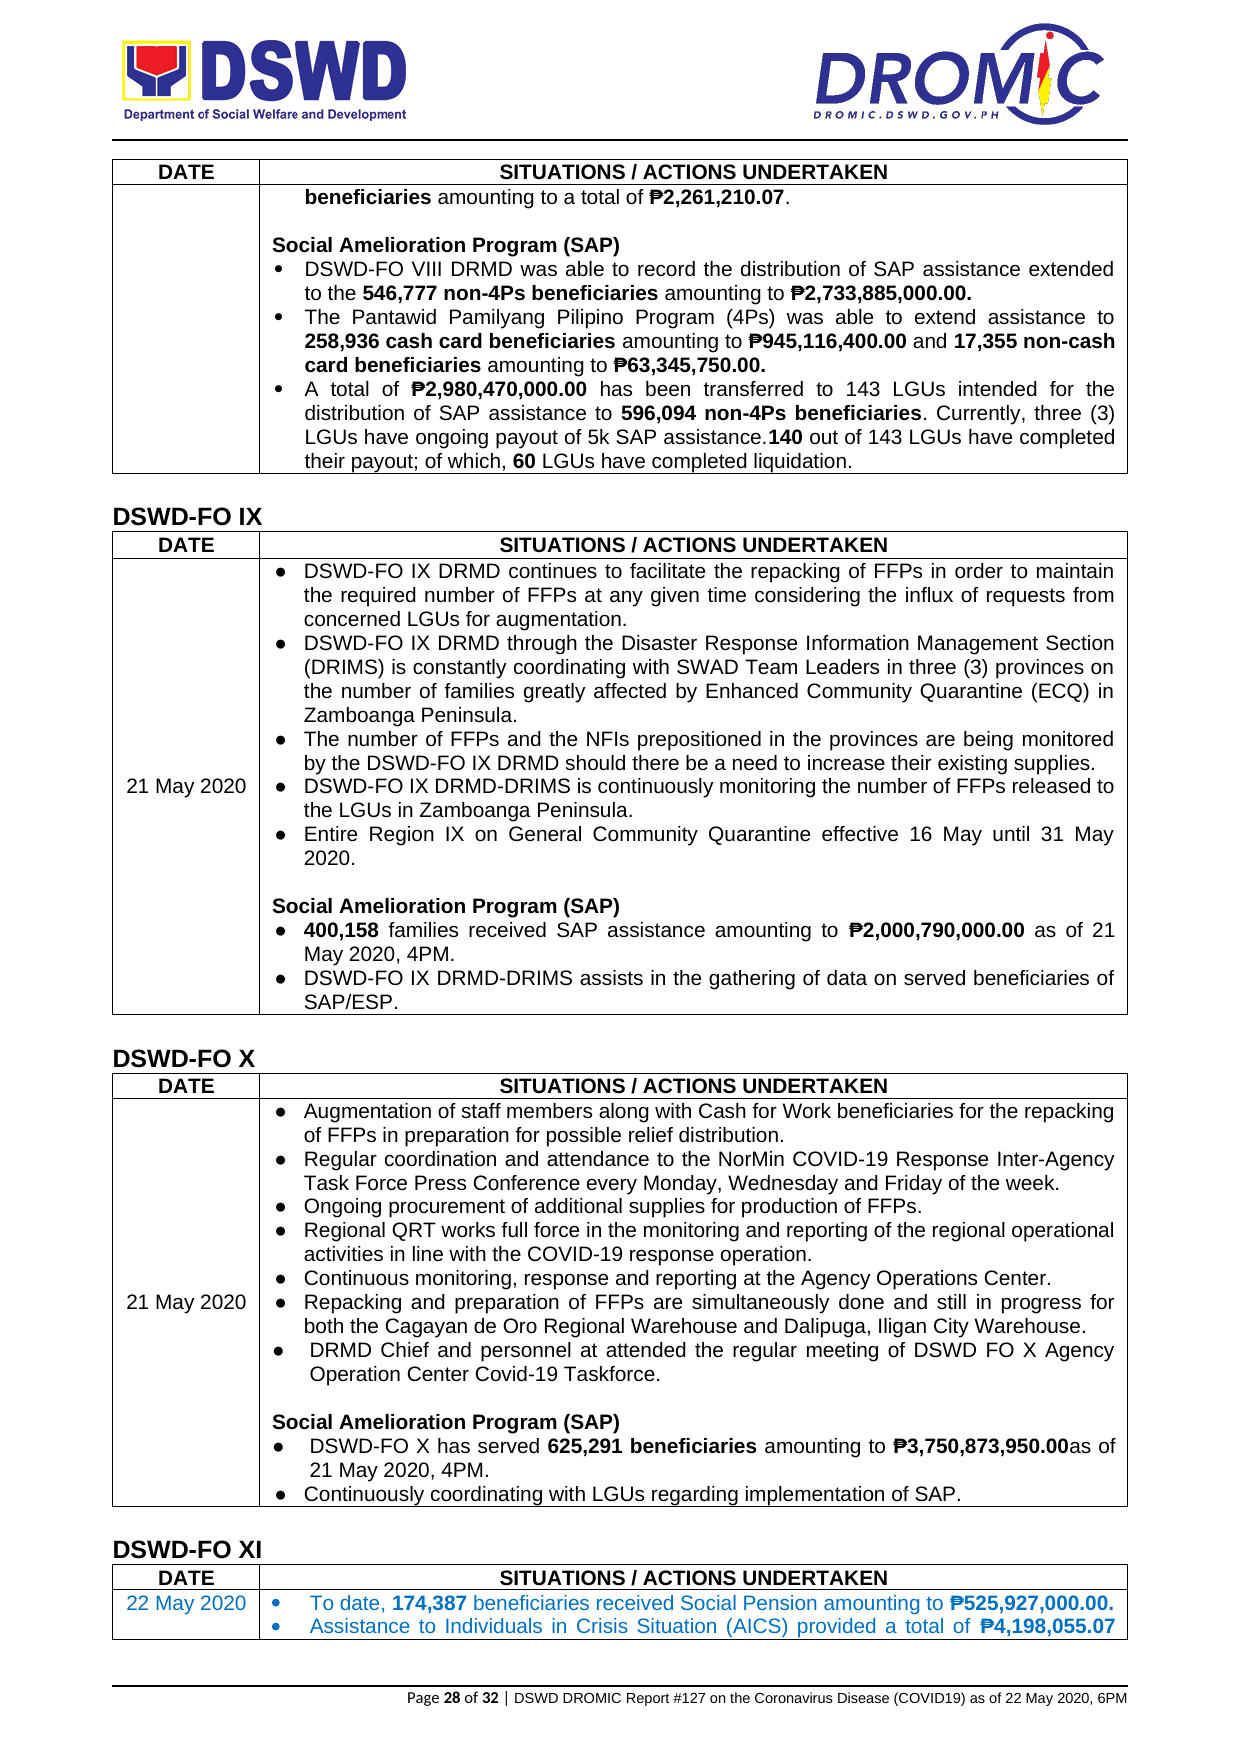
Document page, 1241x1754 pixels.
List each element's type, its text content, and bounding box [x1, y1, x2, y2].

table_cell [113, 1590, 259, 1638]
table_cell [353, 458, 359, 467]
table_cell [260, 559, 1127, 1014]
picture [112, 37, 417, 125]
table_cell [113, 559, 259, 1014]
text DSWD-FO XI [112, 1536, 1128, 1564]
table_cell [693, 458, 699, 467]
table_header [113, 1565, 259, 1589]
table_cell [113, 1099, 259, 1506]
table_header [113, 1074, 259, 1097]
picture [781, 23, 1133, 125]
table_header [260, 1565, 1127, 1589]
text DSWD-FO IX [112, 502, 1128, 531]
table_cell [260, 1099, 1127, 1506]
text DSWD-FO X [112, 1044, 1128, 1072]
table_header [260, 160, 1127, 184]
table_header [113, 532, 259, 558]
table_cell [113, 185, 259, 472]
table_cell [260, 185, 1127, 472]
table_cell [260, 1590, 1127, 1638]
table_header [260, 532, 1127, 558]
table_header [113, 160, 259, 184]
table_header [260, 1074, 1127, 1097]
